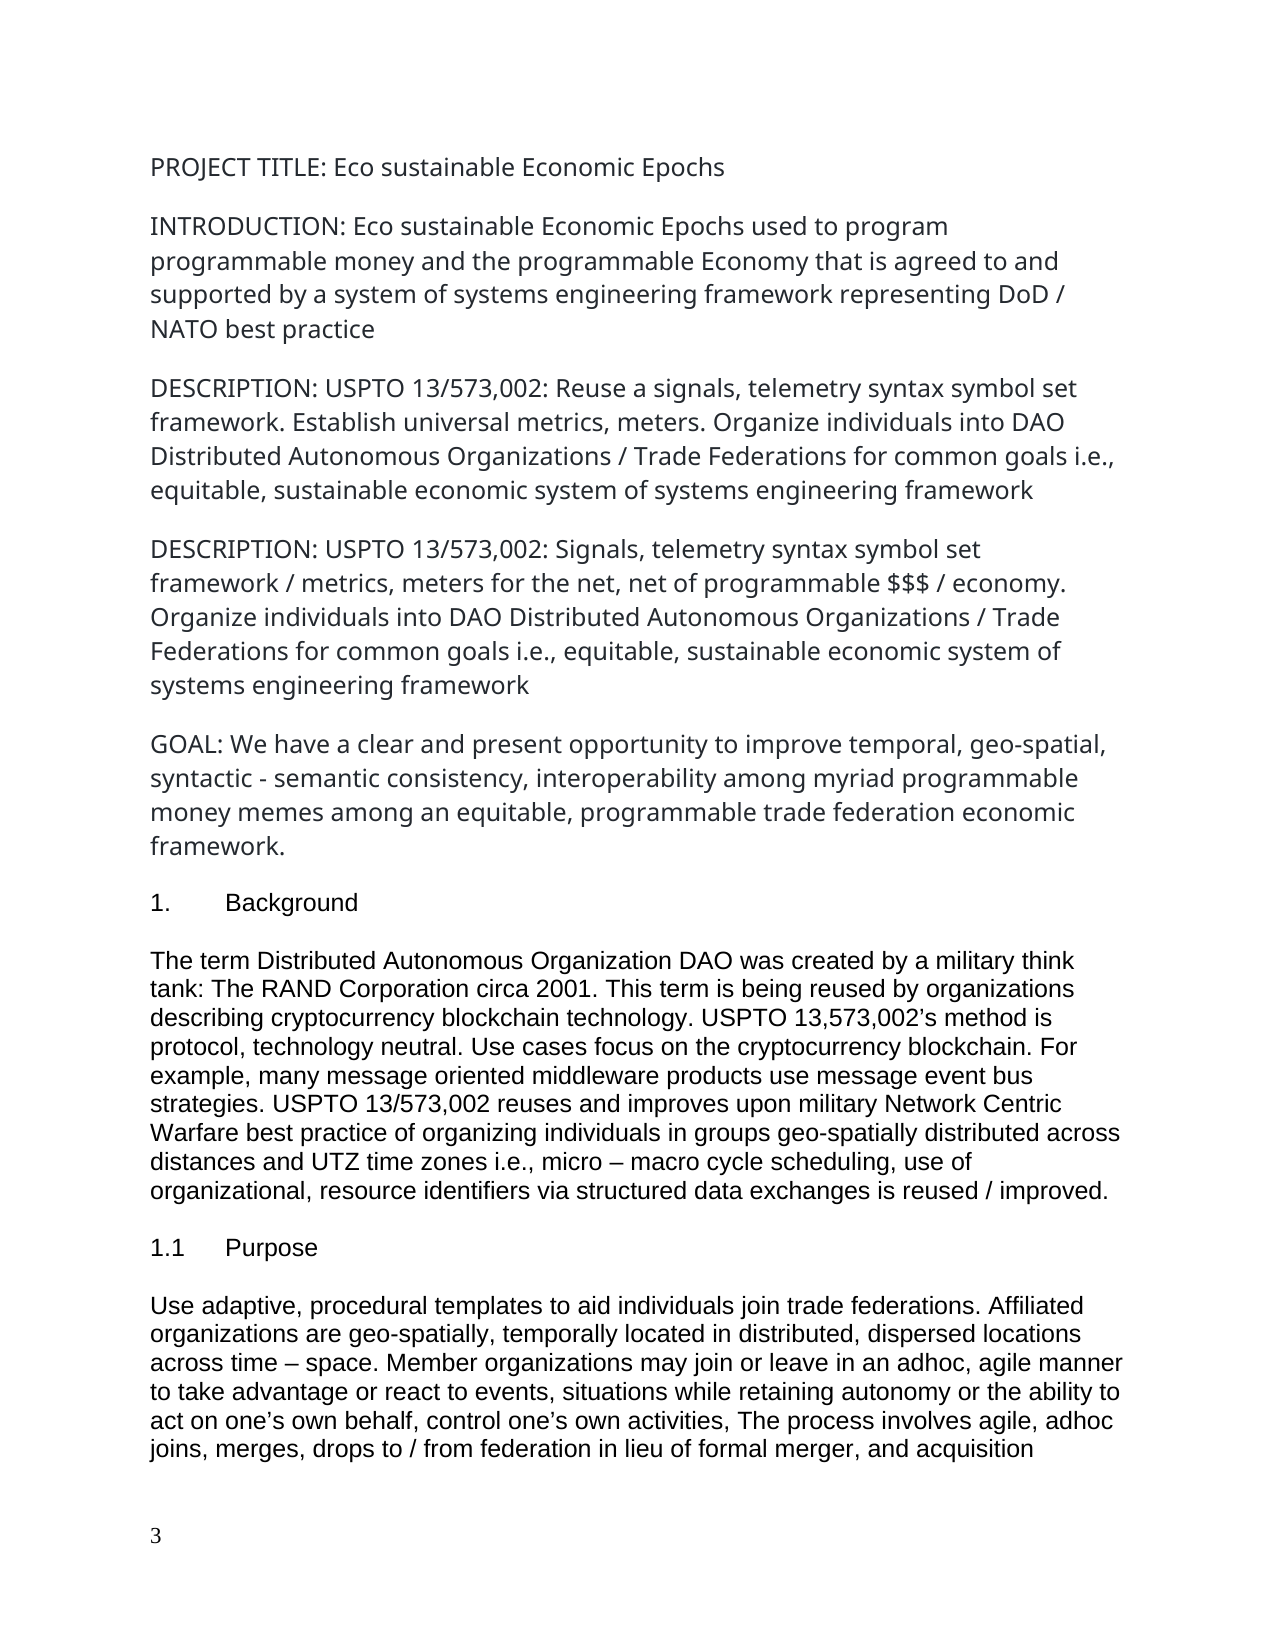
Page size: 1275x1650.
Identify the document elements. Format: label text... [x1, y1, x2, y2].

text The term Distributed Autonomous Organization DAO was created by a military think tank: The RAND Corporation circa 2001. This term is being reused by organizations describing cryptocurrency blockchain technology. USPTO 13,573,002’s method is protocol, technology neutral. Use cases focus on the cryptocurrency blockchain. For example, many message oriented middleware products use message event bus strategies. USPTO 13/573,002 reuses and improves upon military Network Centric Warfare best practice of organizing individuals in groups geo-spatially distributed across distances and UTZ time zones i.e., micro – macro cycle scheduling, use of organizational, resource identifiers via structured data exchanges is reused / improved. [150, 946, 1125, 1204]
text DESCRIPTION: USPTO 13/573,002: Reuse a signals, telemetry syntax symbol set framework. Establish universal metrics, meters. Organize individuals into DAO Distributed Autonomous Organizations / Trade Federations for common goals i.e., equitable, sustainable economic system of systems engineering framework [150, 370, 1125, 507]
text GOAL: We have a clear and present opportunity to improve temporal, geo-spatial, syntactic - semantic consistency, interoperability among myriad programmable money memes among an equitable, programmable trade federation economic framework. [150, 727, 1125, 863]
text PROJECT TITLE: Eco sustainable Economic Epochs [150, 150, 1125, 184]
text DESCRIPTION: USPTO 13/573,002: Signals, telemetry syntax symbol set framework / metrics, meters for the net, net of programmable $$$ / economy. Organize individuals into DAO Distributed Autonomous Organizations / Trade Federations for common goals i.e., equitable, sustainable economic system of systems engineering framework [150, 532, 1125, 702]
text INTRODUCTION: Eco sustainable Economic Epochs used to program programmable money and the programmable Economy that is agreed to and supported by a system of systems engineering framework representing DoD / NATO best practice [150, 209, 1125, 345]
text 1.1 Purpose [150, 1233, 1125, 1262]
text Use adaptive, procedural templates to aid individuals join trade federations. Affiliated organizations are geo-spatially, temporally located in distributed, dispersed locations across time – space. Member organizations may join or leave in an adhoc, agile manner to take advantage or react to events, situations while retaining autonomy or the ability to act on one’s own behalf, control one’s own activities, The process involves agile, adhoc joins, merges, drops to / from federation in lieu of formal merger, and acquisition [150, 1291, 1125, 1463]
text 1. Background [150, 888, 1125, 917]
